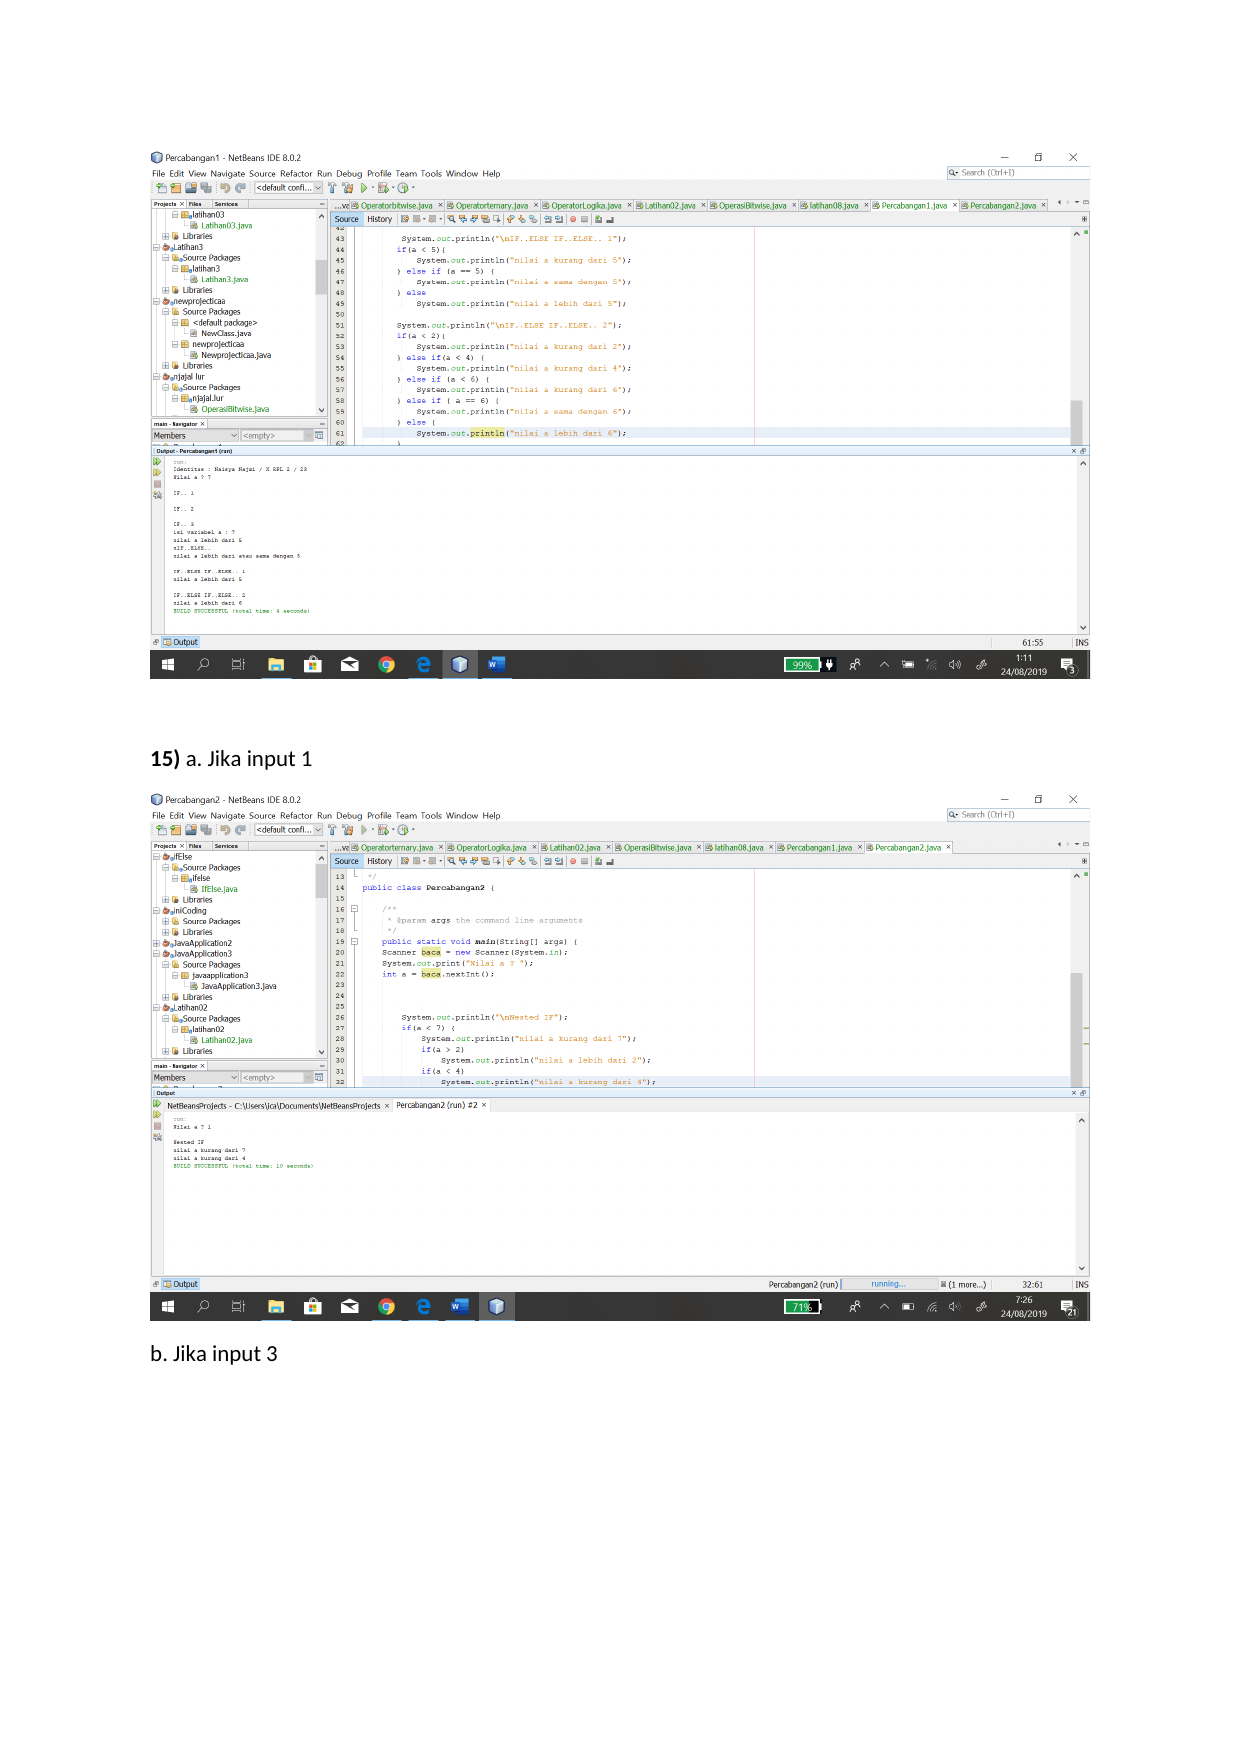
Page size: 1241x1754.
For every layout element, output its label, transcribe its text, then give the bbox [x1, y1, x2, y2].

text 15) a. Jika input 1 [150, 744, 1090, 773]
picture [150, 791, 1091, 1321]
text b. Jika input 3 [150, 1339, 1090, 1367]
picture [150, 150, 1091, 679]
